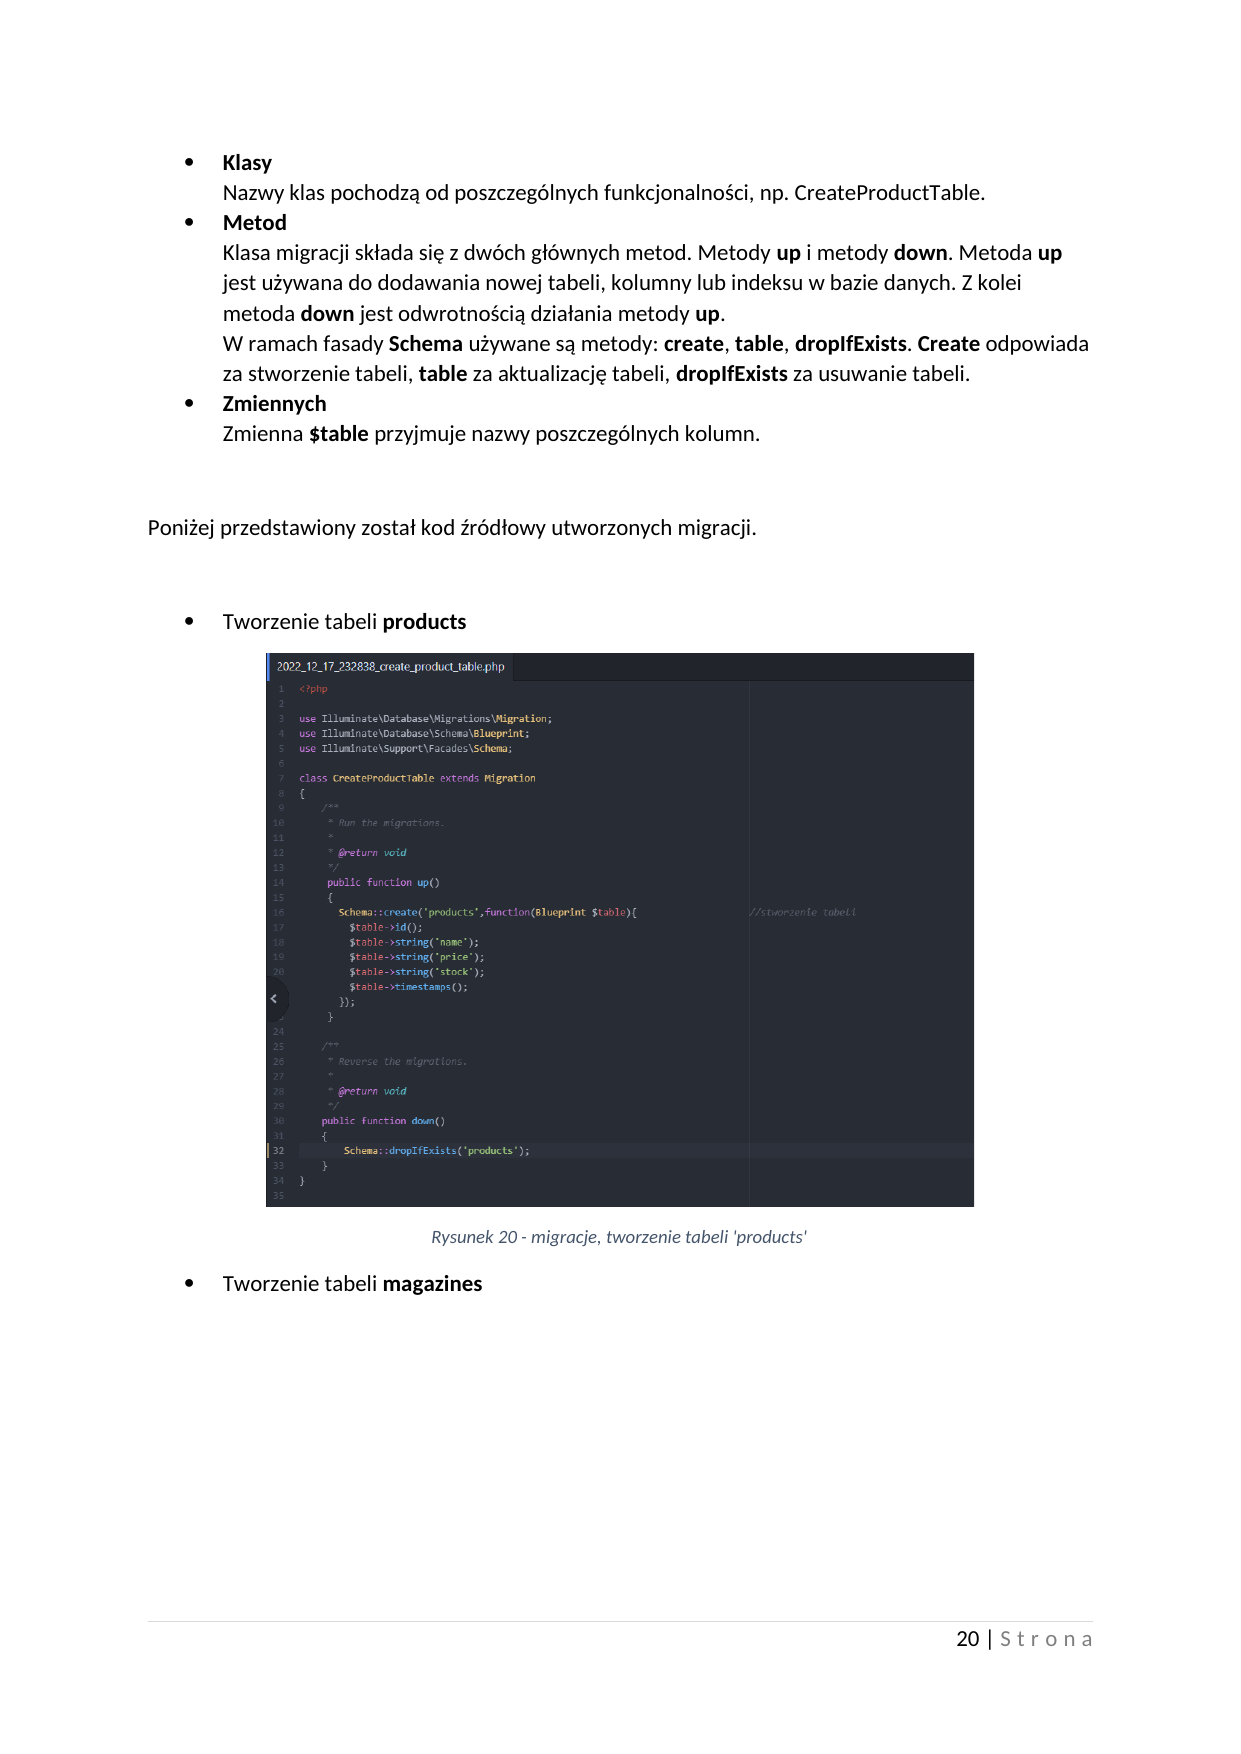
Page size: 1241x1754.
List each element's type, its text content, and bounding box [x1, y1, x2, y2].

list Klasy Nazwy klas pochodzą od poszczególnych funkcjonalności, np. CreateProductTable. [185, 148, 1093, 206]
text Rysunek 20 - migracje, tworzenie tabeli 'products' [148, 1225, 1093, 1248]
text Poniżej przedstawiony został kod źródłowy utworzonych migracji. [148, 513, 1093, 541]
list Tworzenie tabeli products [185, 607, 1093, 635]
list Metod Klasa migracji składa się z dwóch głównych metod. Metody up i metody down. Metoda up jest używana do dodawania nowej tabeli, kolumny lub indeksu w bazie danych. Z kolei metoda down jest odwrotnością działania metody up. W ramach fasady Schema używane są metody: create, table, dropIfExists. Create odpowiada za stworzenie tabeli, table za aktualizację tabeli, dropIfExists za usuwanie tabeli. [185, 208, 1093, 387]
list Zmiennych Zmienna $table przyjmuje nazwy poszczególnych kolumn. [185, 389, 1093, 447]
list Tworzenie tabeli magazines [185, 1269, 1093, 1297]
picture [266, 653, 975, 1207]
